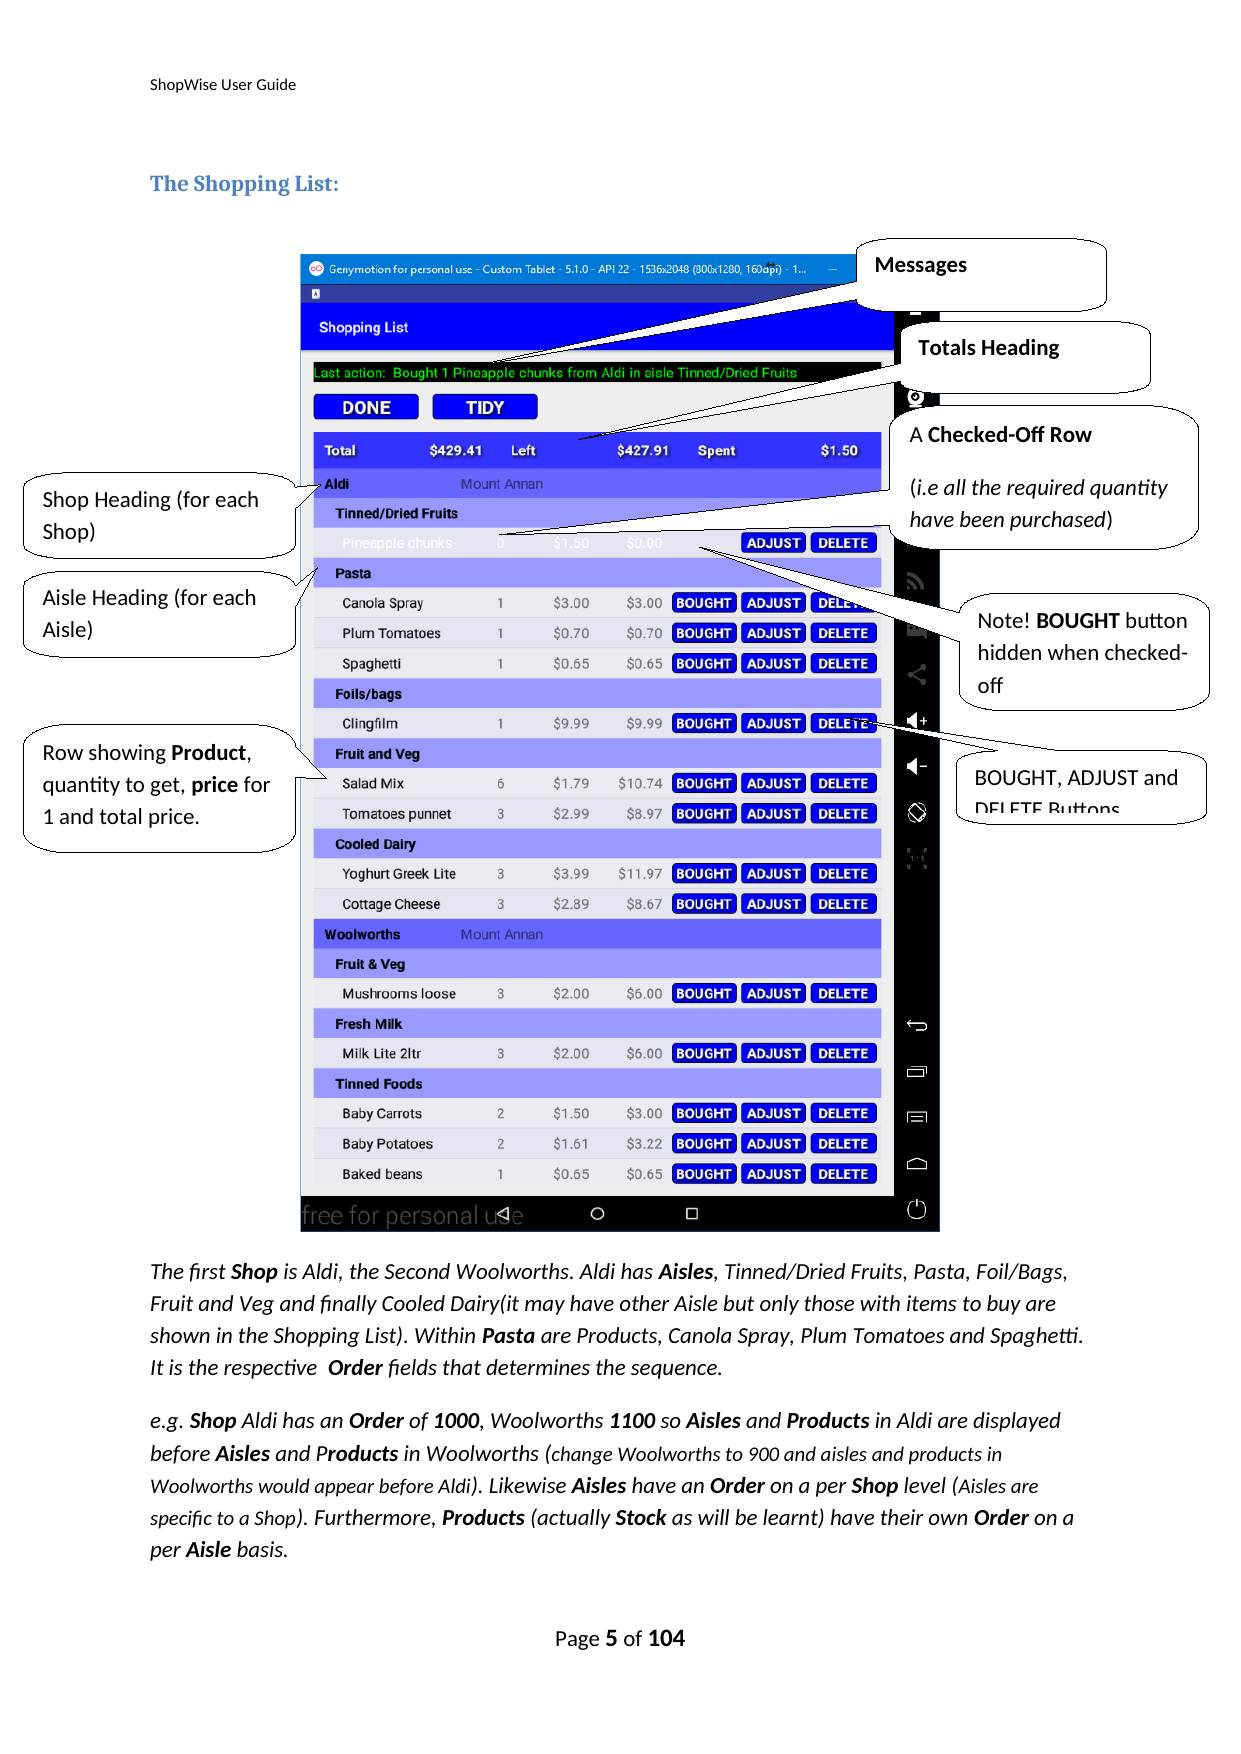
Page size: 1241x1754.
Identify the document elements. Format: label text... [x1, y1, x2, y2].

text e.g. Shop Aldi has an Order of 1000, Woolworths 1100 so Aisles and Products in Aldi are displayed before Aisles and Products in Woolworths (change Woolworths to 900 and aisles and products in Woolworths would appear before Aldi). Likewise Aisles have an Order on a per Shop level (Aisles are specific to a Shop). Furthermore, Products (actually Stock as will be learnt) have their own Order on a per Aisle basis. [150, 1407, 1090, 1563]
text The first Shop is Aldi, the Second Woolworths. Aldi has Aisles, Tinned/Dried Fruits, Pasta, Foil/Bags, Fruit and Veg and finally Cooled Dairy(it may have other Aisle but only those with items to buy are shown in the Shopping List). Within Pasta are Products, Canola Spray, Plum Tomatoes and Spaghetti. It is the respective Order fields that determines the sequence. [150, 1257, 1090, 1382]
subtitle The Shopping List: [150, 171, 1090, 197]
picture [300, 254, 940, 1232]
